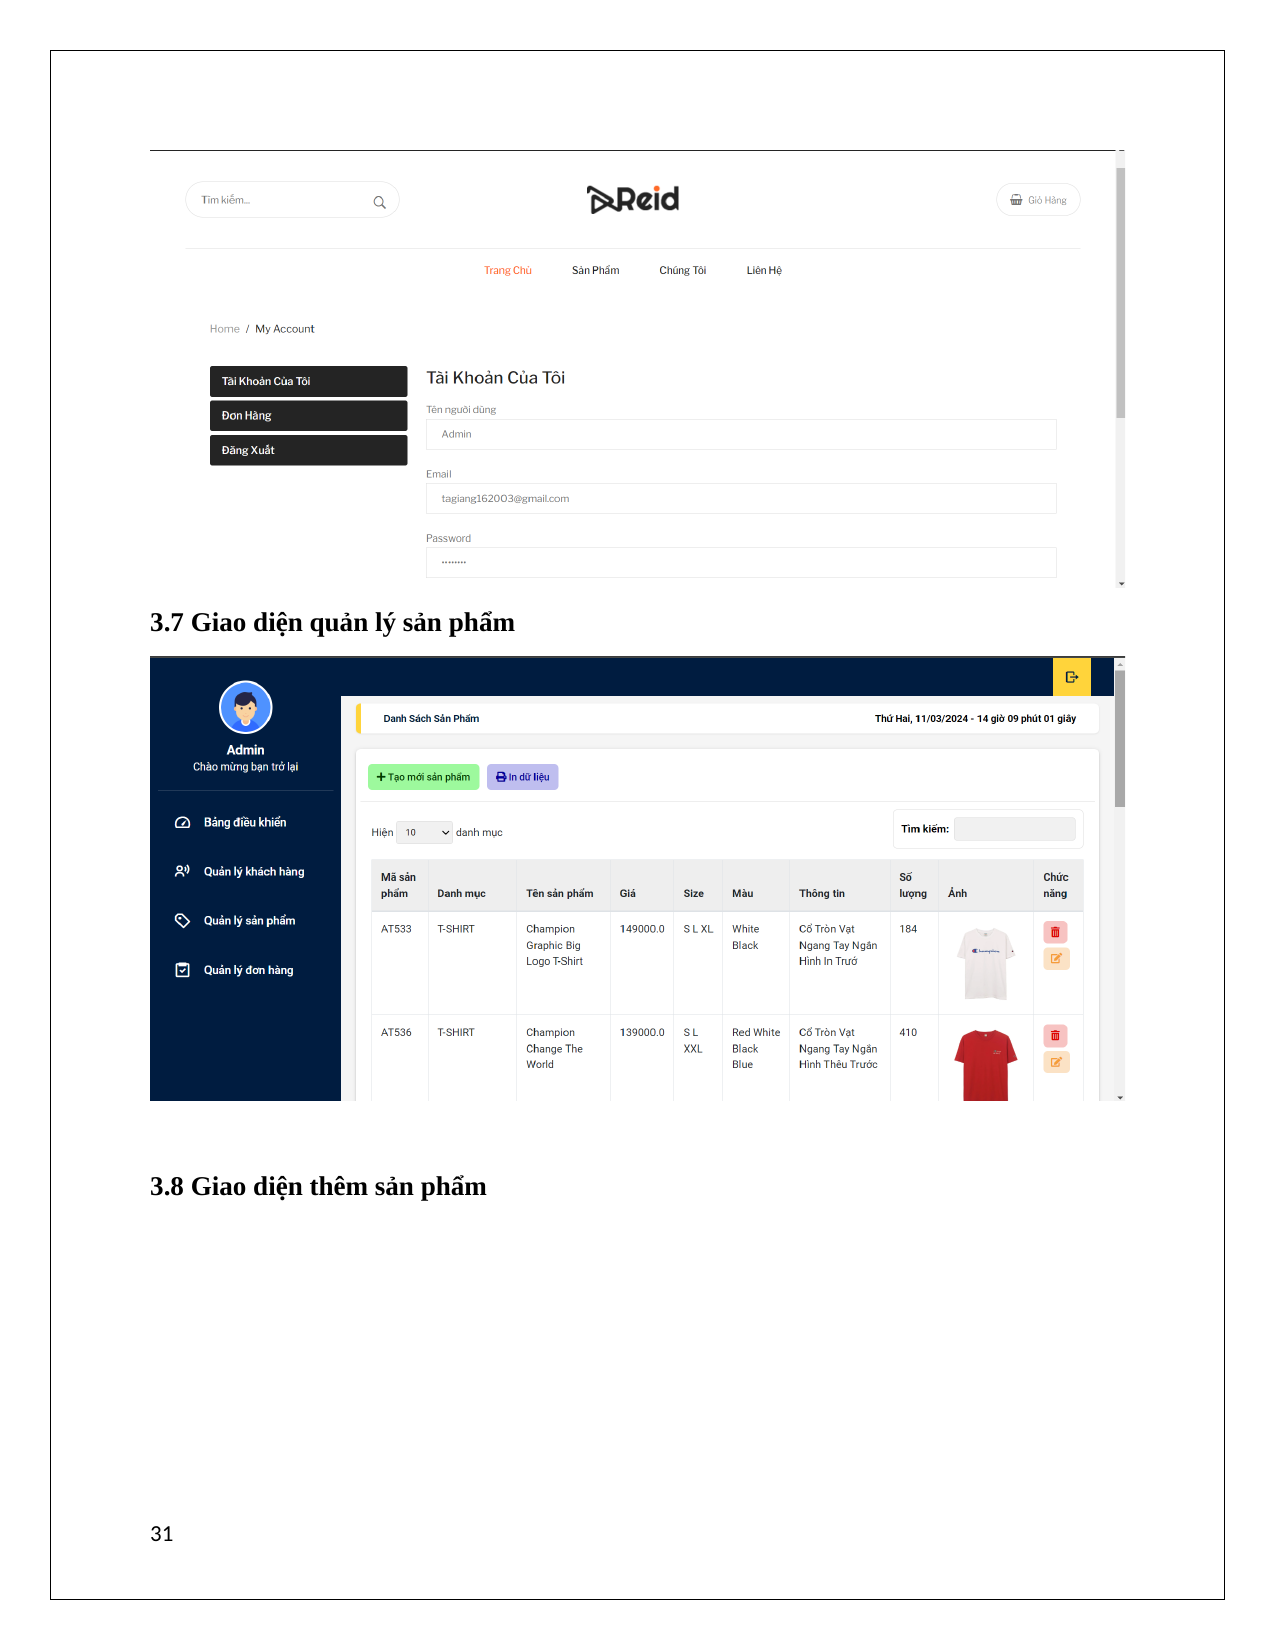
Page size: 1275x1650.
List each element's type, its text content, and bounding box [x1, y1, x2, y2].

picture [150, 656, 1125, 1101]
picture [150, 150, 1125, 588]
text 3.8 Giao diện thêm sản phẩm [150, 1170, 1125, 1201]
text 3.7 Giao diện quản lý sản phẩm [150, 606, 1125, 638]
